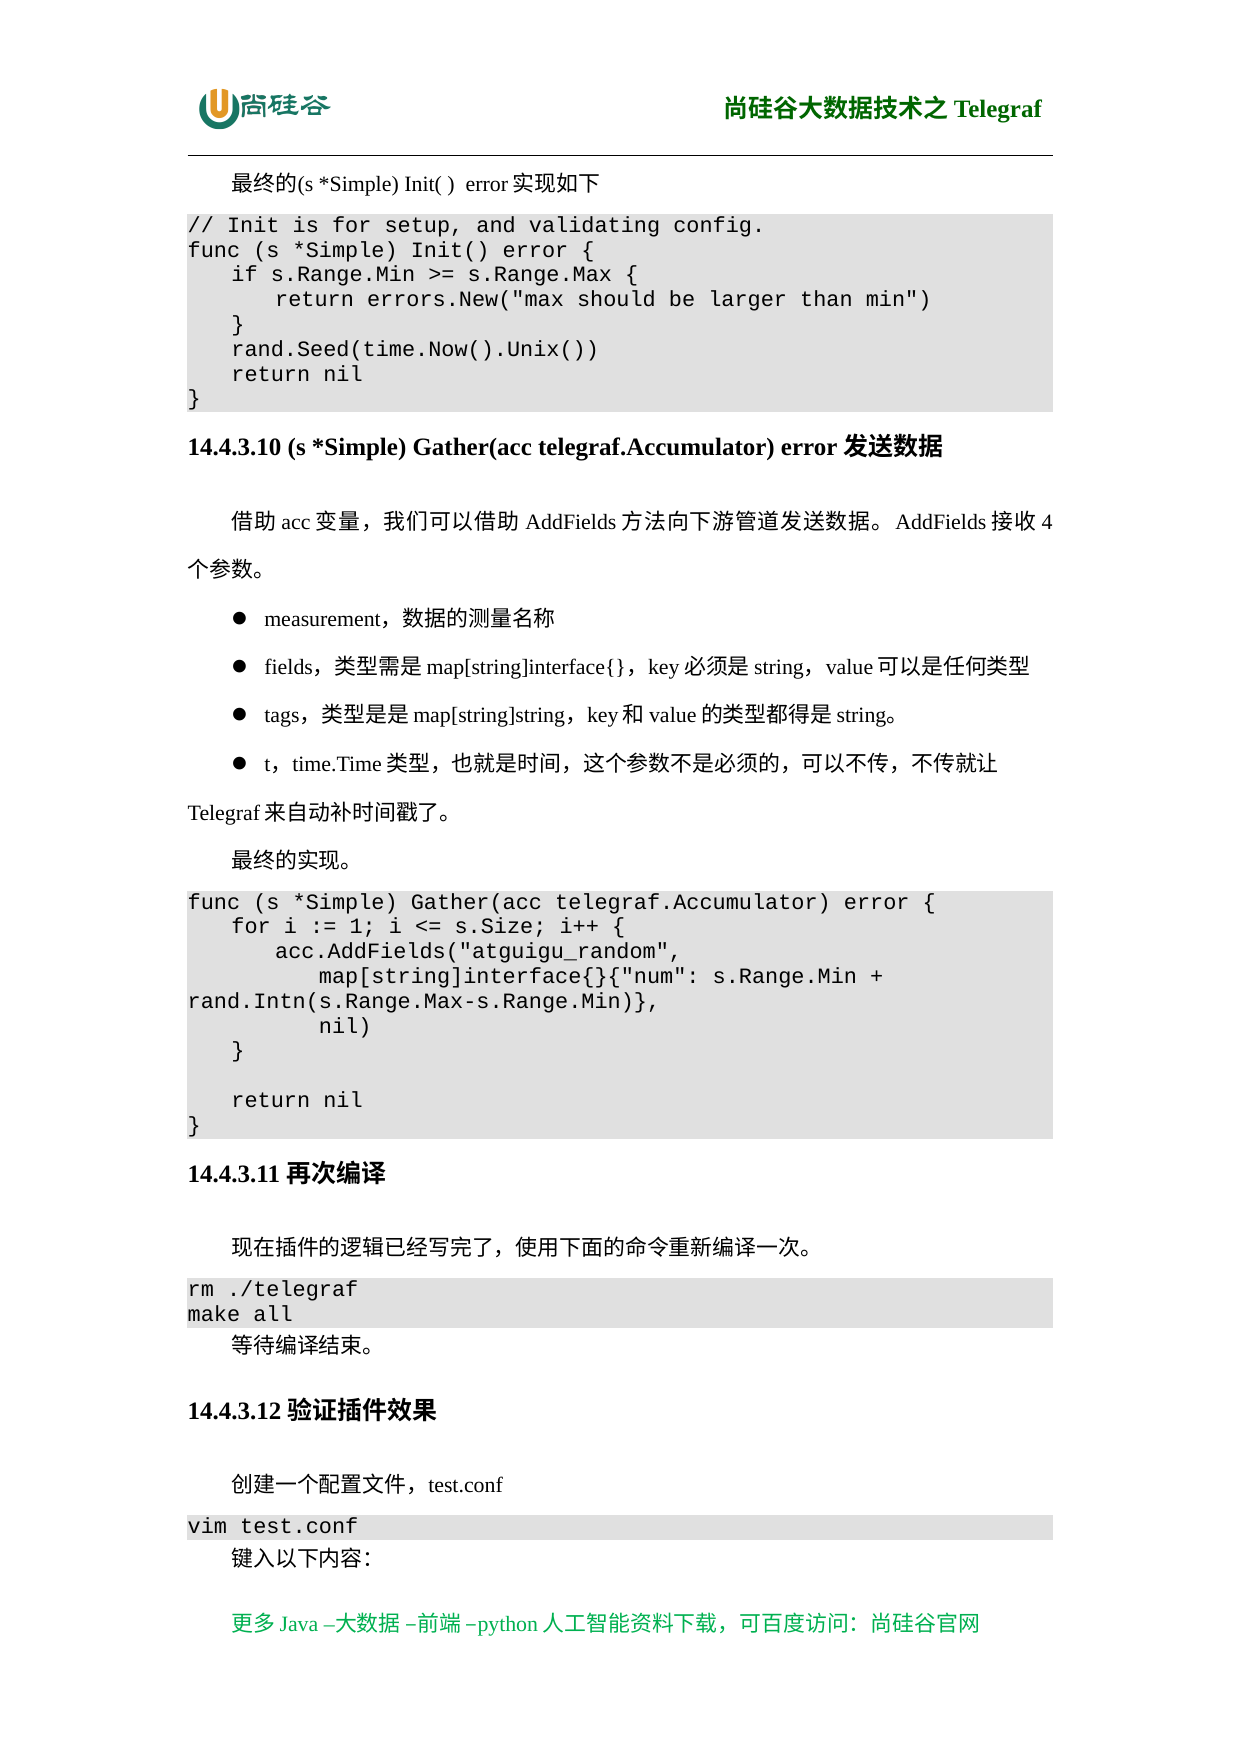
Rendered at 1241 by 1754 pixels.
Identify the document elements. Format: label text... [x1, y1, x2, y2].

text if s.Range.Min >= s.Range.Max { [187, 263, 1053, 288]
text rand.Seed(time.Now().Unix()) [187, 338, 1053, 363]
text } [187, 387, 1053, 412]
text (s *Simple) Gather(acc telegraf.Accumulator) error 发送数据 [187, 412, 1053, 477]
text measurement，数据的测量名称 [187, 600, 1053, 633]
text t，time.Time类型，也就是时间，这个参数不是必须的，可以不传，不传就让Telegraf来自动补时间戳了。 [187, 745, 1053, 827]
text acc.AddFields("atguigu_random", [187, 940, 1053, 965]
text 现在插件的逻辑已经写完了，使用下面的命令重新编译一次。 [187, 1230, 1053, 1262]
text for i := 1; i <= s.Size; i++ { [187, 916, 1053, 940]
text } [187, 1039, 1053, 1064]
text make all [187, 1303, 1053, 1328]
text tags，类型是是map[string]string，key和value的类型都得是string。 [187, 697, 1053, 729]
text map[string]interface{}{"num": s.Range.Min + rand.Intn(s.Range.Max-s.Range.Min)}, [187, 965, 1053, 1015]
text return nil [187, 363, 1053, 387]
text return errors.New("max should be larger than min") [187, 288, 1053, 313]
text 键入以下内容： [187, 1540, 1053, 1573]
list 最终的(s *Simple) Init( ) error实现如下 [232, 166, 1053, 198]
text func (s *Simple) Init() error { [187, 239, 1053, 263]
text } [187, 313, 1053, 338]
text func (s *Simple) Gather(acc telegraf.Accumulator) error { [187, 891, 1053, 916]
text vim test.conf [187, 1515, 1053, 1540]
text nil) [187, 1015, 1053, 1039]
text fields，类型需是map[string]interface{}，key必须是string，value可以是任何类型 [187, 649, 1053, 681]
text 最终的实现。 [187, 842, 1053, 875]
text return nil [187, 1089, 1053, 1114]
text 创建一个配置文件，test.conf [187, 1467, 1053, 1499]
text rm ./telegraf [187, 1278, 1053, 1303]
text // Init is for setup, and validating config. [187, 214, 1053, 239]
text 再次编译 [187, 1139, 1053, 1204]
text 验证插件效果 [187, 1376, 1053, 1441]
picture [198, 88, 332, 130]
text 借助acc变量，我们可以借助AddFields方法向下游管道发送数据。AddFields接收4个参数。 [187, 503, 1053, 584]
text } [187, 1114, 1053, 1139]
text 等待编译结束。 [187, 1328, 1053, 1360]
